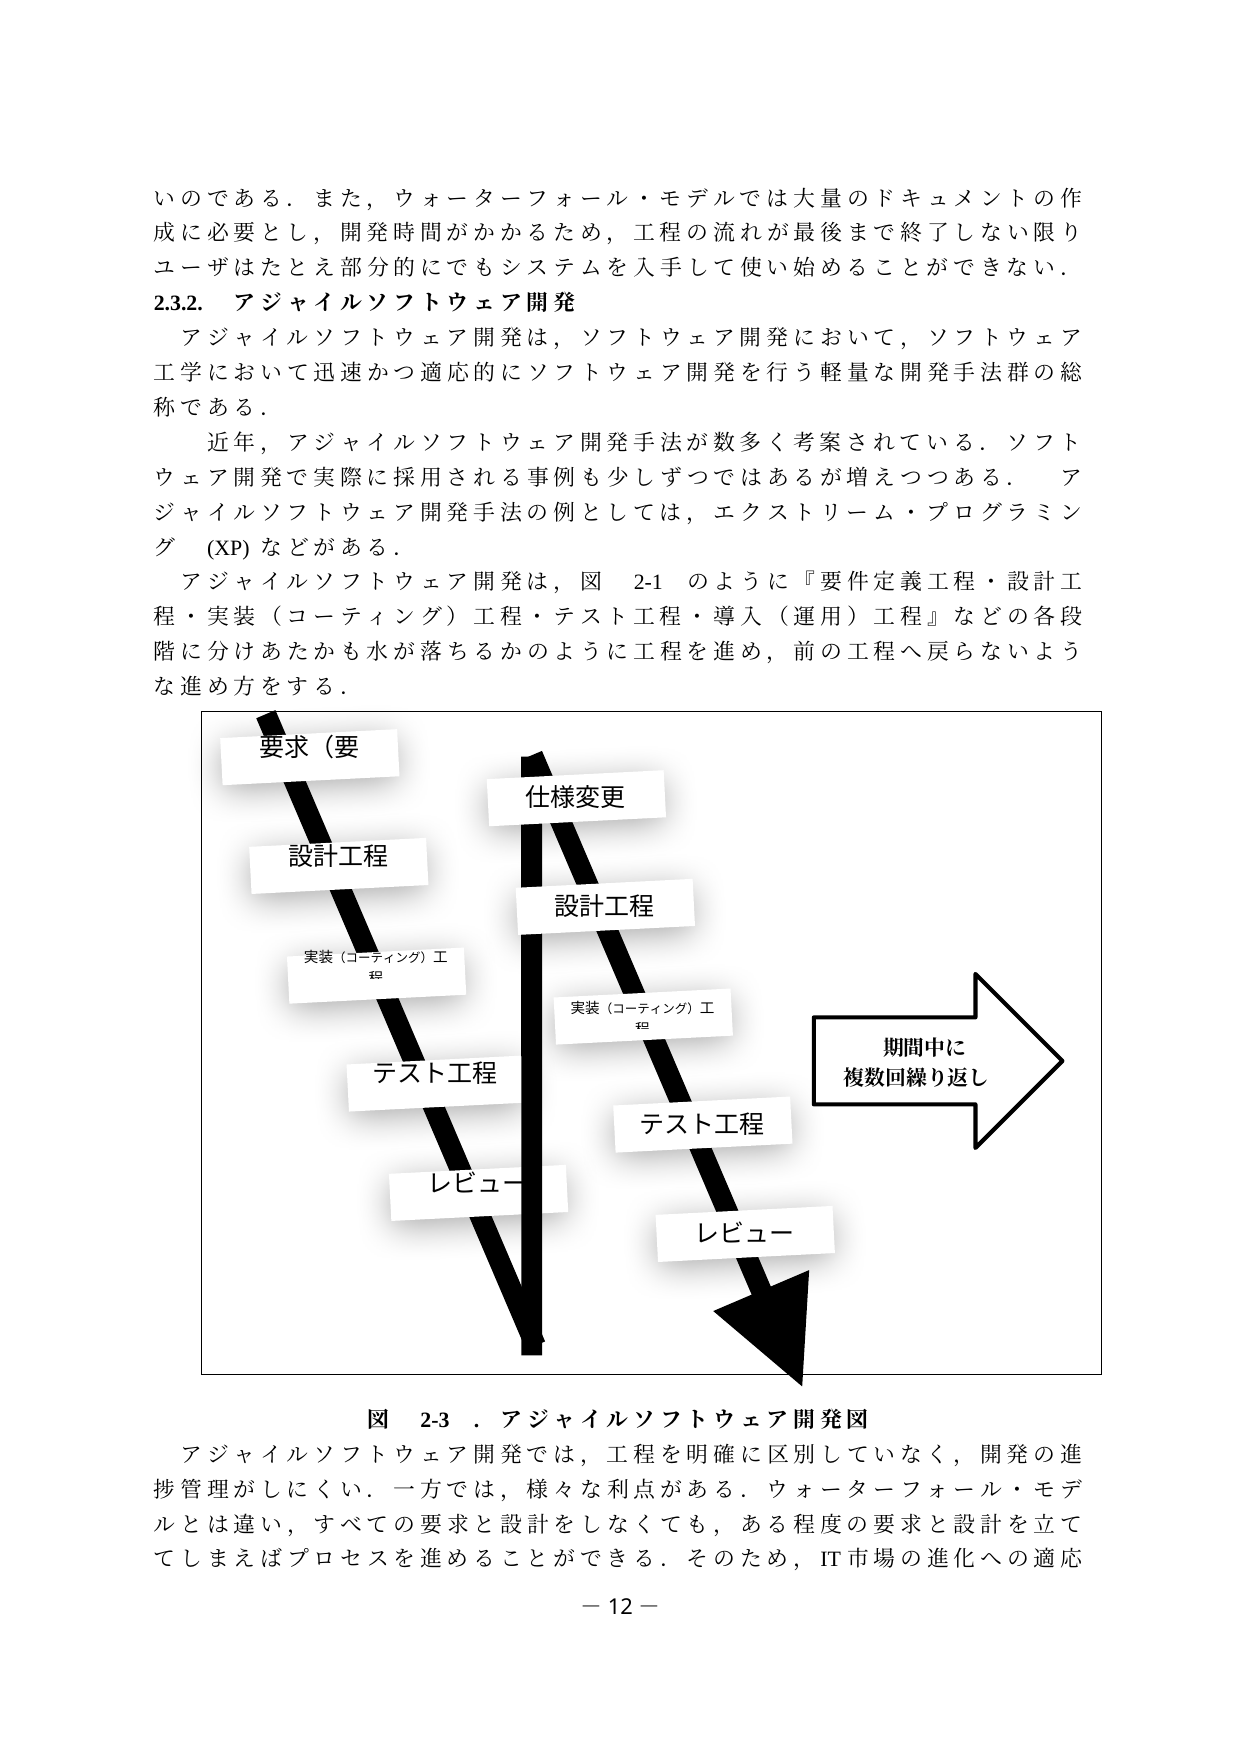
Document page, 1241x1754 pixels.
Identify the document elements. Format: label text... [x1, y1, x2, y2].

list アジャイルソフトウェア開発 [153, 284, 1087, 319]
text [153, 1435, 1087, 1575]
text アジャイルソフトウェア開発は，図 2-1のように『要件定義工程・設計工程・実装（コーティング）工程・テスト工程・導入（運用）工程』などの各段階に分けあたかも水が落ちるかのように工程を進め，前の工程へ戻らないような進め方をする． [153, 563, 1087, 702]
text アジャイルソフトウェア開発は，ソフトウェア開発において，ソフトウェア工学において迅速かつ適応的にソフトウェア開発を行う軽量な開発手法群の総称である． [153, 319, 1087, 423]
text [153, 179, 1087, 284]
text 近年，アジャイルソフトウェア開発手法が数多く考案されている．ソフトウェア開発で実際に採用される事例も少しずつではあるが増えつつある． アジャイルソフトウェア開発手法の例としては，エクストリーム・プログラミング (XP) などがある． [153, 423, 1087, 563]
